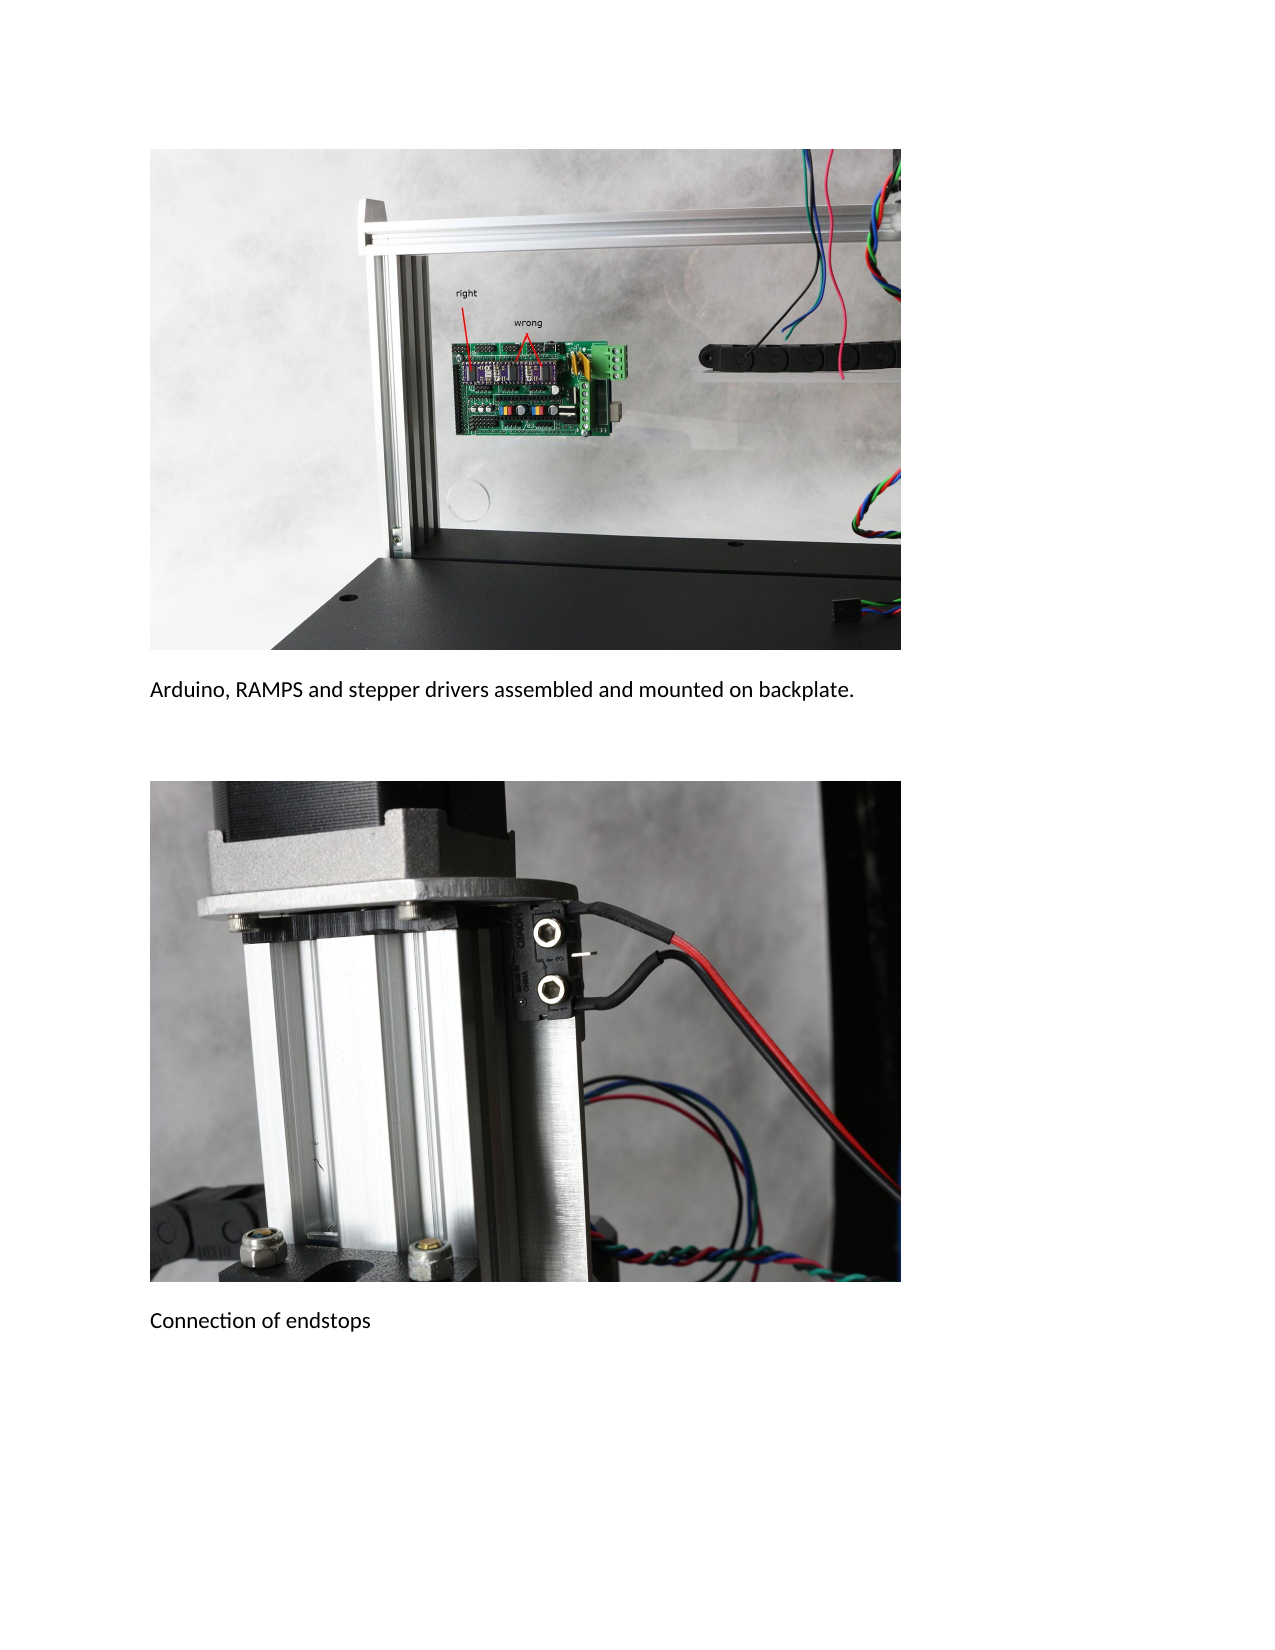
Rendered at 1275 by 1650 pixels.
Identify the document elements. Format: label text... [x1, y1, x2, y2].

picture [150, 781, 901, 1282]
text Connection of endstops [150, 1306, 1125, 1334]
text Arduino, RAMPS and stepper drivers assembled and mounted on backplate. [150, 675, 1125, 703]
picture [150, 149, 901, 650]
